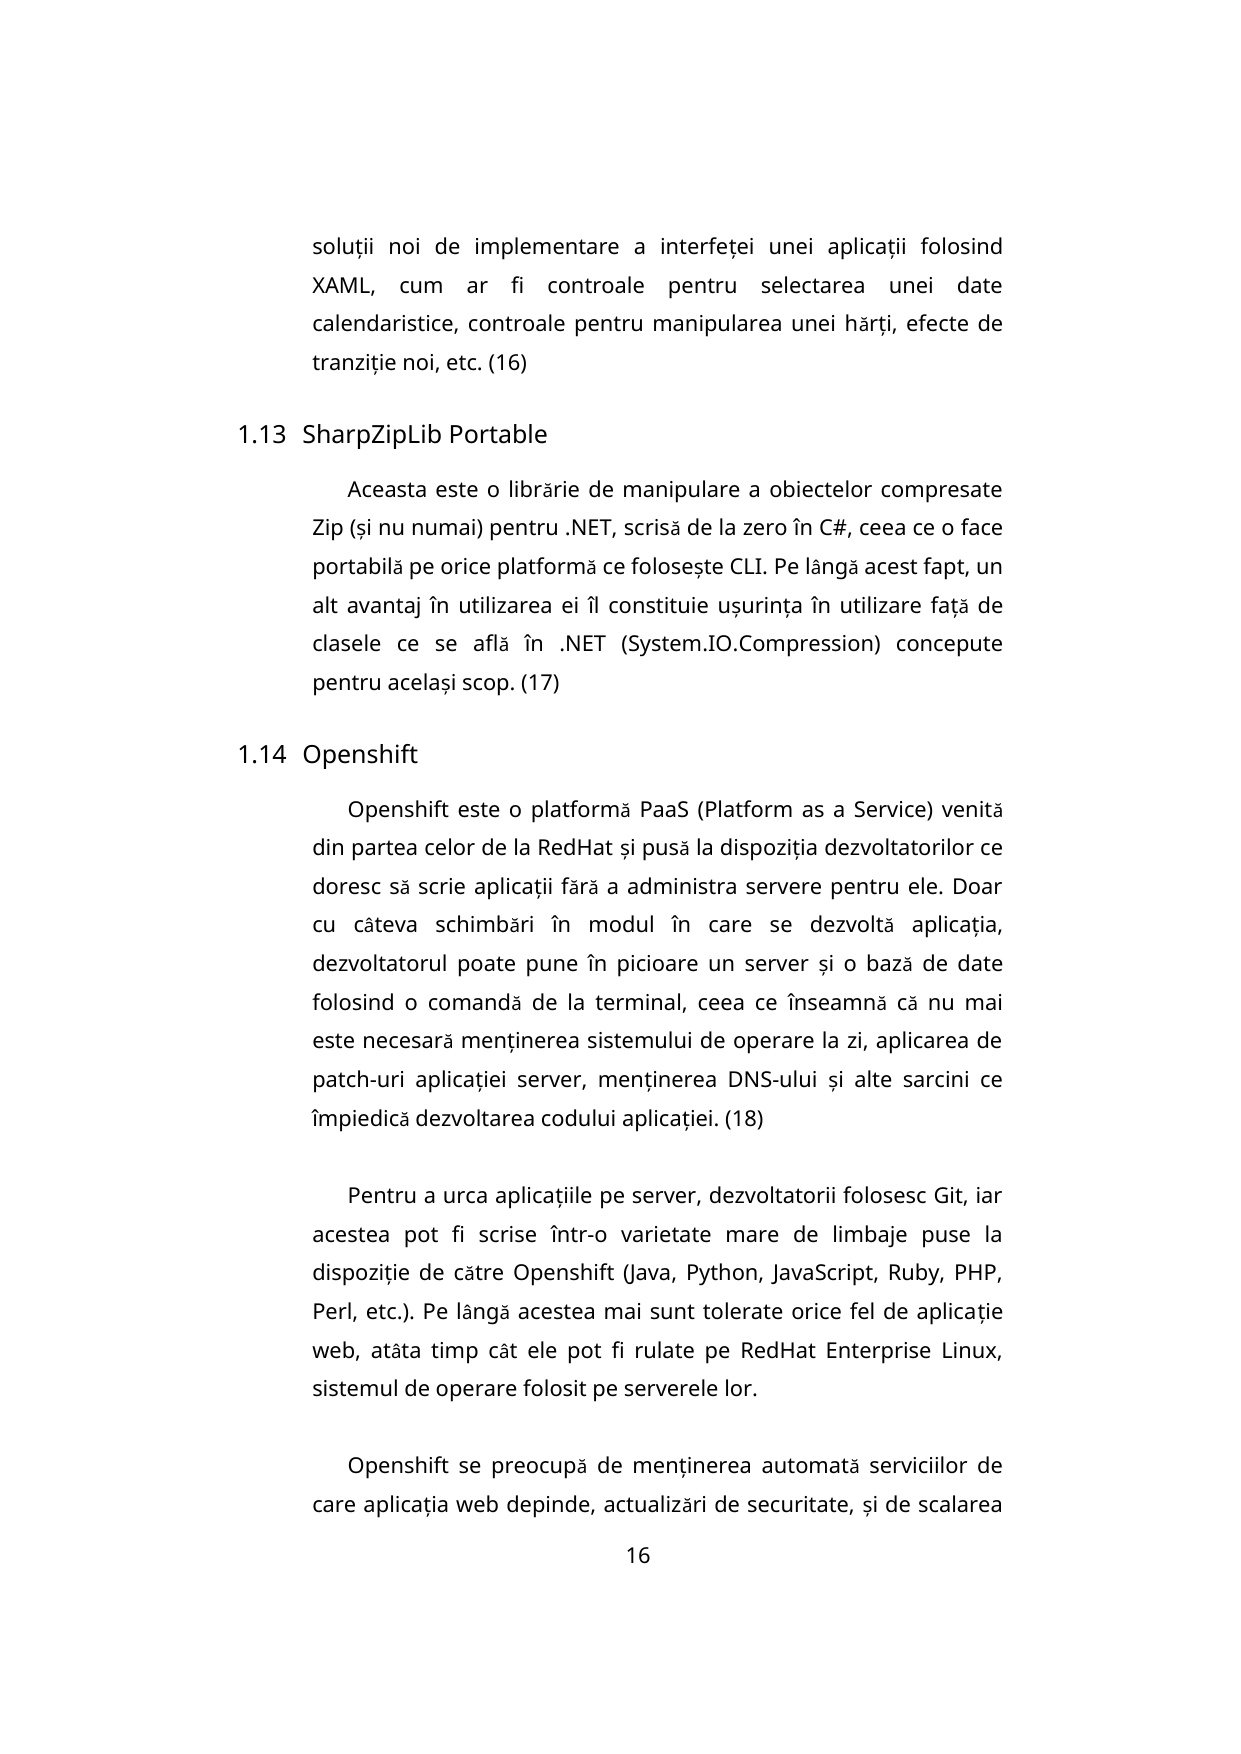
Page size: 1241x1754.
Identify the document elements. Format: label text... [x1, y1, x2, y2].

subtitle Openshift [237, 737, 1003, 771]
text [312, 231, 1003, 377]
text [312, 1451, 1003, 1519]
text Pentru a urca aplicațiile pe server, dezvoltatorii folosesc Git, iar acestea pot fi scrise într-o varietate mare de limbaje puse la dispoziție de către Openshift (Java, Python, JavaScript, Ruby, PHP, Perl, etc.). Pe lângă acestea mai sunt tolerate orice fel de aplicație web, atâta timp cât ele pot fi rulate pe RedHat Enterprise Linux, sistemul de operare folosit pe serverele lor. [312, 1180, 1003, 1403]
subtitle SharpZipLib Portable [237, 417, 1003, 451]
text Openshift este o platformă PaaS (Platform as a Service) venită din partea celor de la RedHat și pusă la dispoziția dezvoltatorilor ce doresc să scrie aplicații fără a administra servere pentru ele. Doar cu câteva schimbări în modul în care se dezvoltă aplicația, dezvoltatorul poate pune în picioare un server și o bază de date folosind o comandă de la terminal, ceea ce înseamnă că nu mai este necesară menținerea sistemului de operare la zi, aplicarea de patch-uri aplicației server, menținerea DNS-ului și alte sarcini ce împiedică dezvoltarea codului aplicației. [312, 793, 1003, 1132]
text Aceasta este o librărie de manipulare a obiectelor compresate Zip (și nu numai) pentru .NET, scrisă de la zero în C#, ceea ce o face portabilă pe orice platformă ce folosește CLI. Pe lângă acest fapt, un alt avantaj în utilizarea ei îl constituie ușurința în utilizare față de clasele ce se află în .NET (System.IO.Compression) concepute pentru același scop. [312, 474, 1003, 697]
